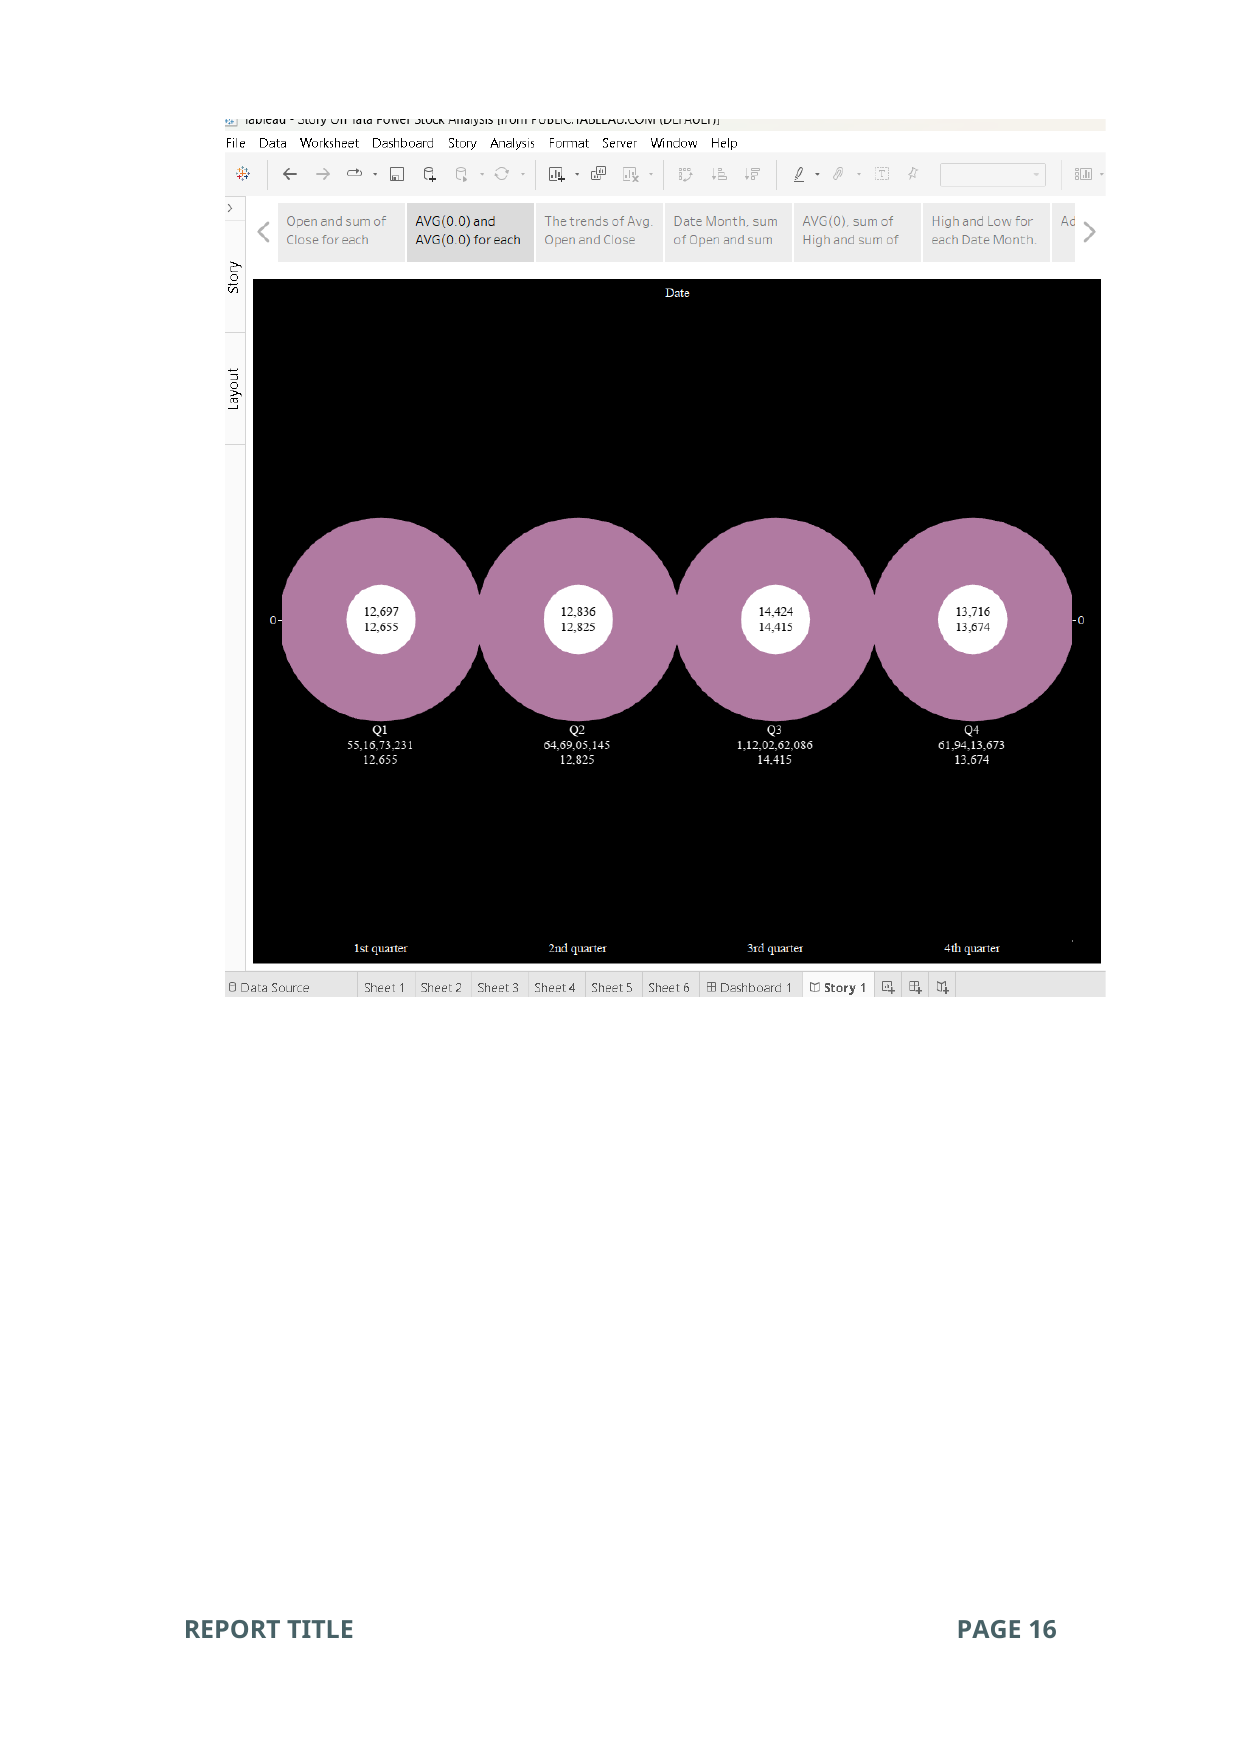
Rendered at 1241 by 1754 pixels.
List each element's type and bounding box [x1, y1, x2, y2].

picture [225, 119, 1106, 997]
